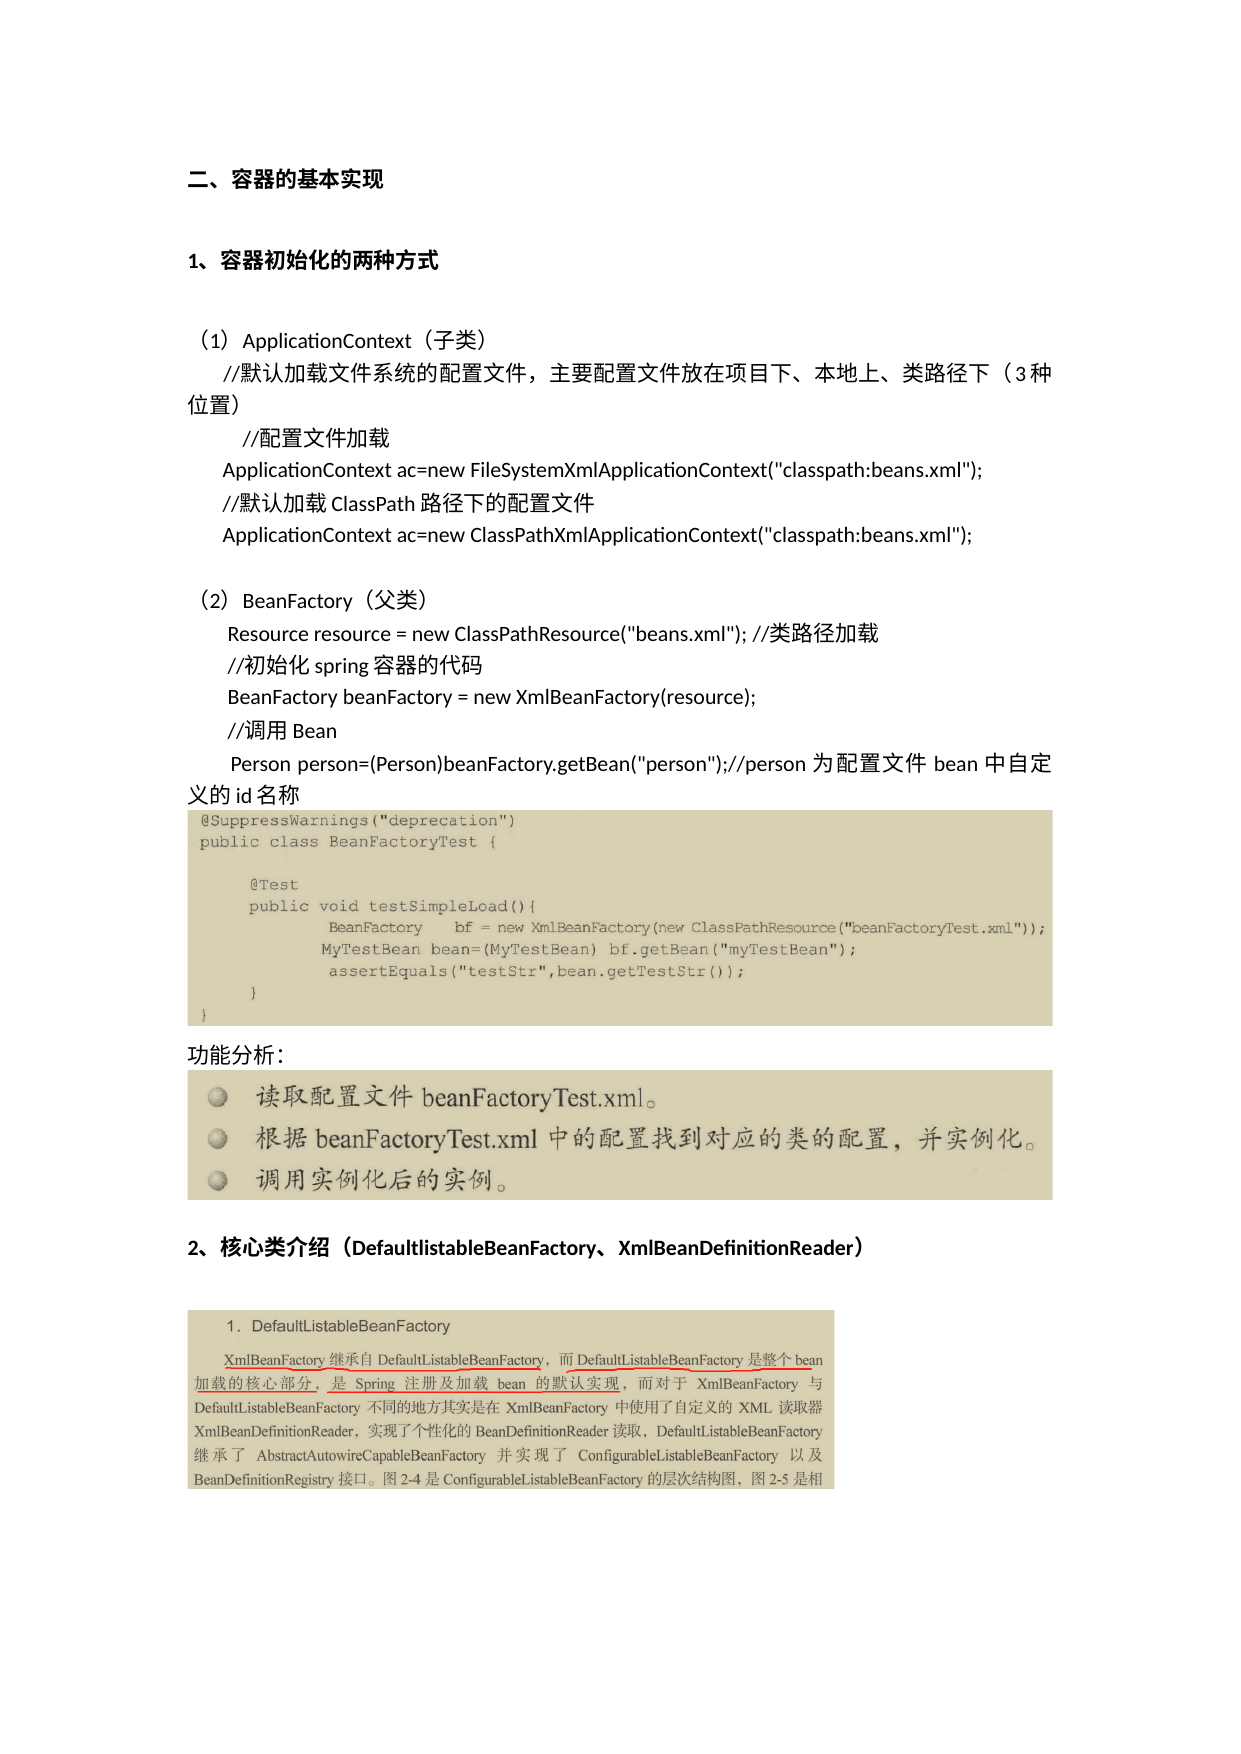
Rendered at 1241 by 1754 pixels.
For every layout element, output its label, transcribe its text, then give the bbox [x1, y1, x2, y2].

text （1）ApplicationContext（子类） [187, 323, 1053, 355]
text Person person=(Person)beanFactory.getBean("person");//person为配置文件bean中自定义的id名称 [187, 745, 1053, 810]
text （2）BeanFactory（父类） [187, 583, 1053, 615]
picture [187, 810, 1053, 1026]
text //配置文件加载 [187, 420, 1053, 453]
text ApplicationContext ac=new FileSystemXmlApplicationContext("classpath:beans.xml"); [187, 453, 1053, 485]
text ApplicationContext ac=new ClassPathXmlApplicationContext("classpath:beans.xml"); [187, 518, 1053, 550]
subtitle 二、容器的基本实现 [187, 162, 1053, 194]
text //调用Bean [187, 713, 1053, 745]
text //初始化spring容器的代码 [187, 648, 1053, 680]
text 功能分析： [187, 1038, 1053, 1070]
subtitle 1、容器初始化的两种方式 [187, 242, 1053, 275]
text Resource resource = new ClassPathResource("beans.xml"); //类路径加载 [187, 615, 1053, 648]
picture [187, 1070, 1053, 1200]
text //默认加载文件系统的配置文件，主要配置文件放在项目下、本地上、类路径下（3种位置） [187, 355, 1053, 420]
text BeanFactory beanFactory = new XmlBeanFactory(resource); [187, 680, 1053, 713]
subtitle 2、核心类介绍（DefaultlistableBeanFactory、XmlBeanDefinitionReader） [187, 1229, 1053, 1262]
picture [187, 1310, 835, 1489]
text //默认加载ClassPath路径下的配置文件 [187, 485, 1053, 518]
